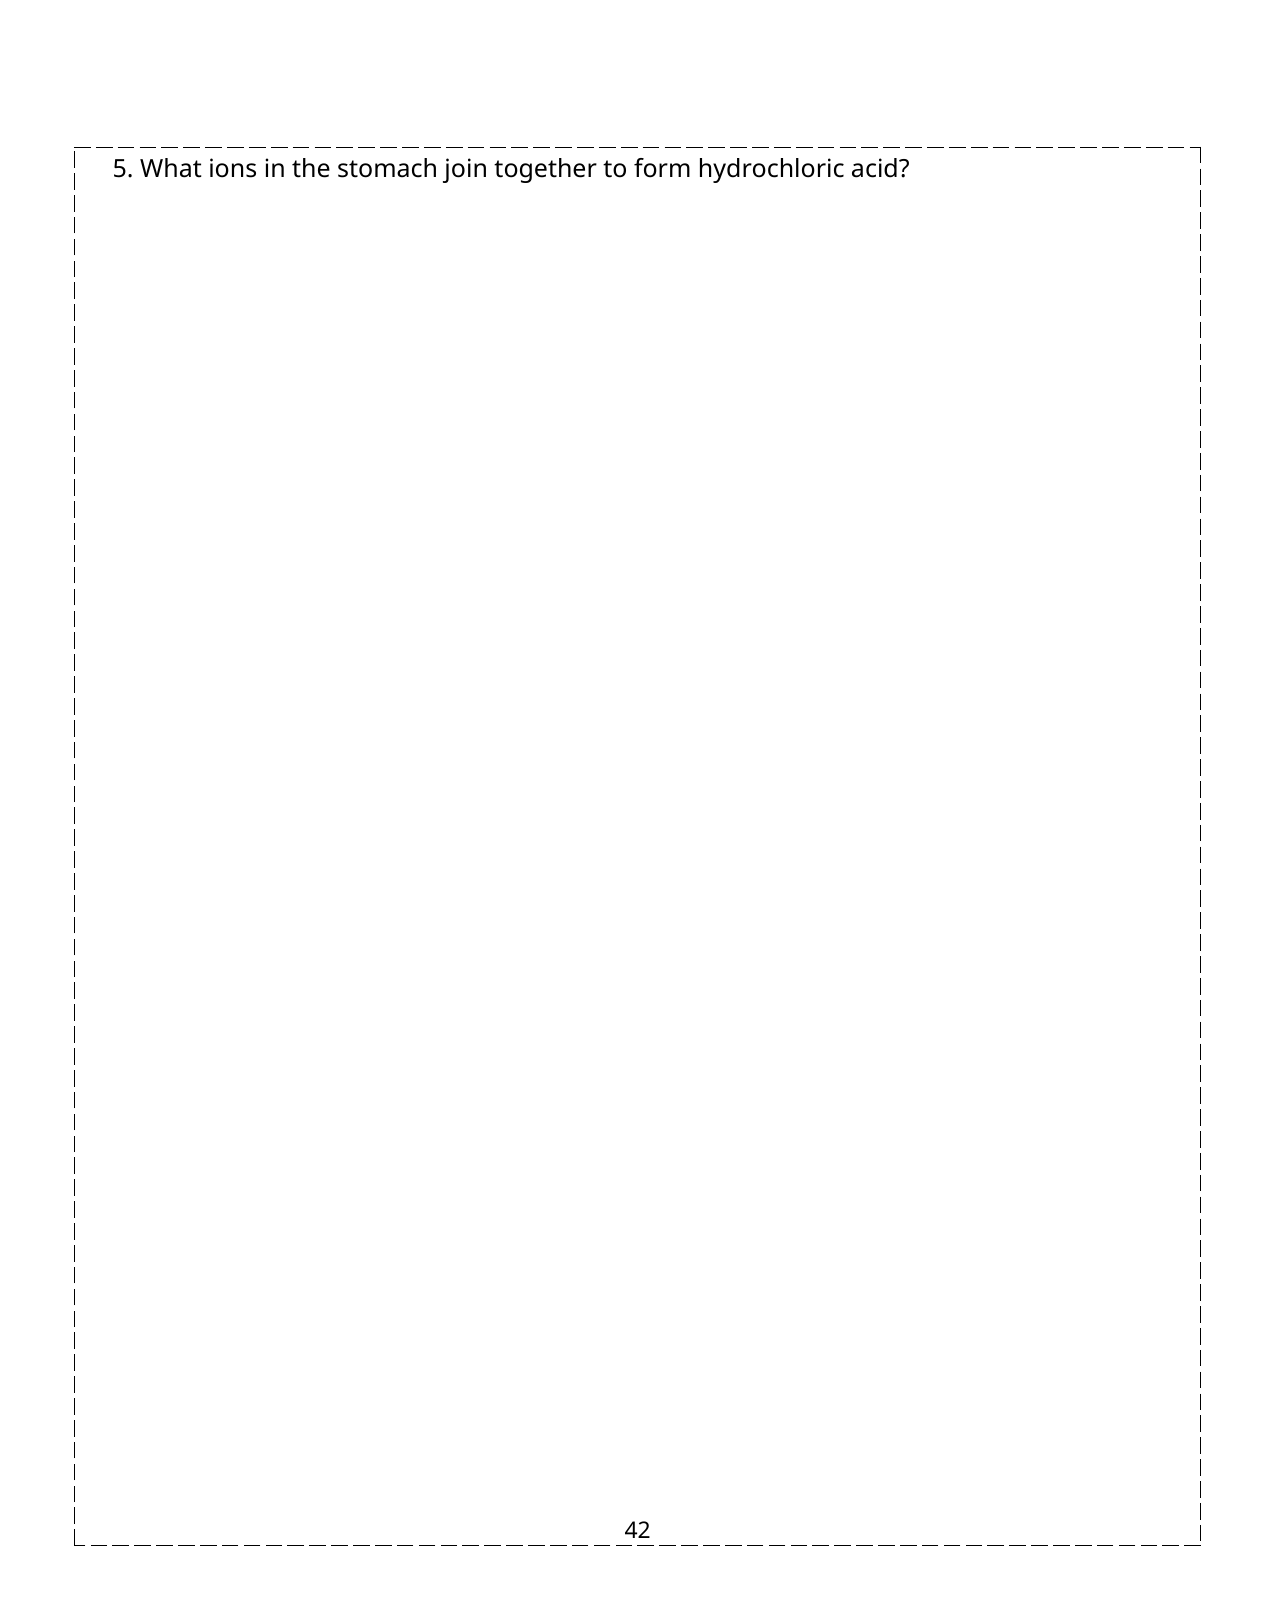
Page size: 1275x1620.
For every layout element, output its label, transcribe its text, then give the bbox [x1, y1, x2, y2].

text 5. What ions in the stomach join together to form hydrochloric acid? [112, 148, 1200, 185]
